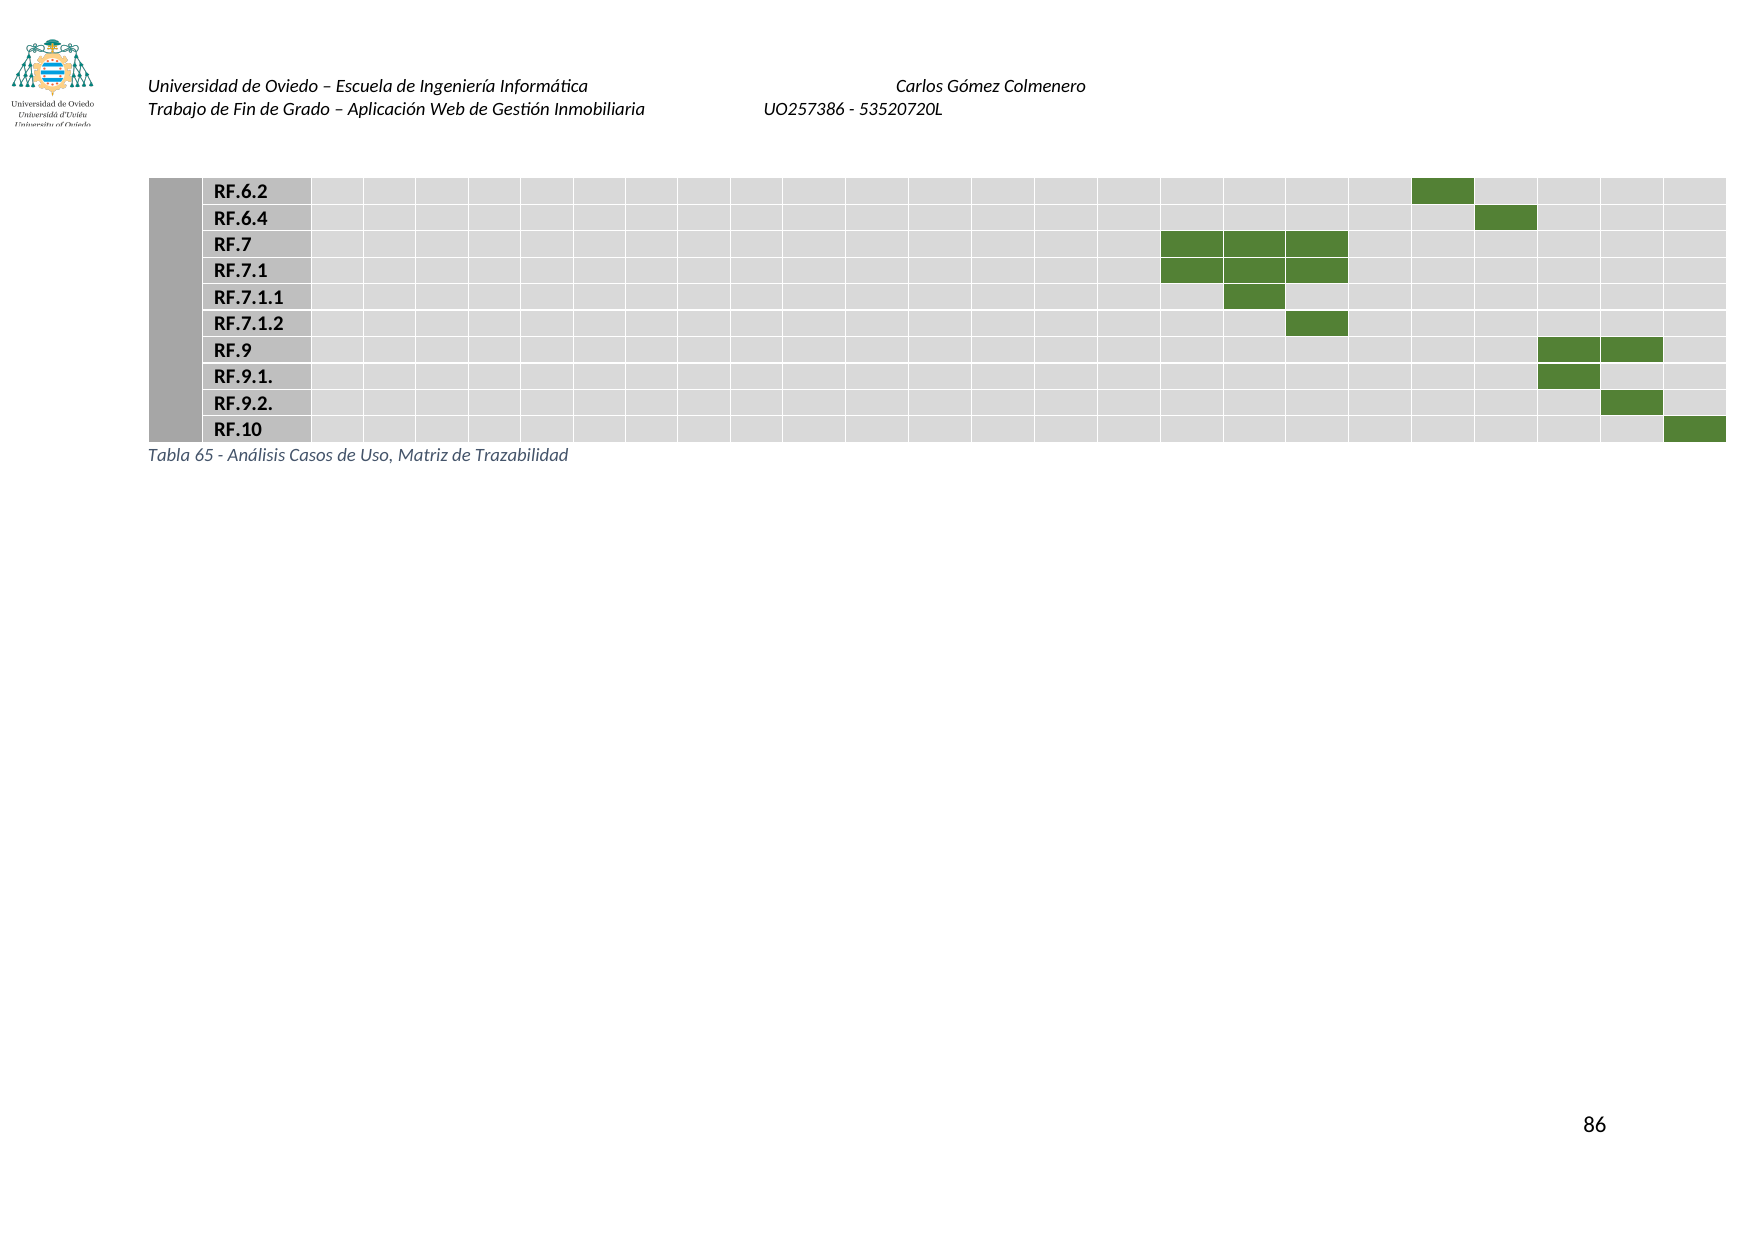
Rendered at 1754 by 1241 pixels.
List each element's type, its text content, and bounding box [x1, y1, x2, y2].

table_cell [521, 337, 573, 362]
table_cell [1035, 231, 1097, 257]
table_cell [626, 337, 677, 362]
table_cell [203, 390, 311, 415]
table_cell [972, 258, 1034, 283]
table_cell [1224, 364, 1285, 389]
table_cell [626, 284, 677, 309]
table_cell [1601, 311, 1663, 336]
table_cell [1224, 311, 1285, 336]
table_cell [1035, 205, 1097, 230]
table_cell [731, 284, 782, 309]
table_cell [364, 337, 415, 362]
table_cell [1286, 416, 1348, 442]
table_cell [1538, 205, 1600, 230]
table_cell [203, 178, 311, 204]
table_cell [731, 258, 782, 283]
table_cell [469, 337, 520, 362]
text Tabla 65 - Análisis Casos de Uso, Matriz de Trazabilidad [148, 443, 1606, 466]
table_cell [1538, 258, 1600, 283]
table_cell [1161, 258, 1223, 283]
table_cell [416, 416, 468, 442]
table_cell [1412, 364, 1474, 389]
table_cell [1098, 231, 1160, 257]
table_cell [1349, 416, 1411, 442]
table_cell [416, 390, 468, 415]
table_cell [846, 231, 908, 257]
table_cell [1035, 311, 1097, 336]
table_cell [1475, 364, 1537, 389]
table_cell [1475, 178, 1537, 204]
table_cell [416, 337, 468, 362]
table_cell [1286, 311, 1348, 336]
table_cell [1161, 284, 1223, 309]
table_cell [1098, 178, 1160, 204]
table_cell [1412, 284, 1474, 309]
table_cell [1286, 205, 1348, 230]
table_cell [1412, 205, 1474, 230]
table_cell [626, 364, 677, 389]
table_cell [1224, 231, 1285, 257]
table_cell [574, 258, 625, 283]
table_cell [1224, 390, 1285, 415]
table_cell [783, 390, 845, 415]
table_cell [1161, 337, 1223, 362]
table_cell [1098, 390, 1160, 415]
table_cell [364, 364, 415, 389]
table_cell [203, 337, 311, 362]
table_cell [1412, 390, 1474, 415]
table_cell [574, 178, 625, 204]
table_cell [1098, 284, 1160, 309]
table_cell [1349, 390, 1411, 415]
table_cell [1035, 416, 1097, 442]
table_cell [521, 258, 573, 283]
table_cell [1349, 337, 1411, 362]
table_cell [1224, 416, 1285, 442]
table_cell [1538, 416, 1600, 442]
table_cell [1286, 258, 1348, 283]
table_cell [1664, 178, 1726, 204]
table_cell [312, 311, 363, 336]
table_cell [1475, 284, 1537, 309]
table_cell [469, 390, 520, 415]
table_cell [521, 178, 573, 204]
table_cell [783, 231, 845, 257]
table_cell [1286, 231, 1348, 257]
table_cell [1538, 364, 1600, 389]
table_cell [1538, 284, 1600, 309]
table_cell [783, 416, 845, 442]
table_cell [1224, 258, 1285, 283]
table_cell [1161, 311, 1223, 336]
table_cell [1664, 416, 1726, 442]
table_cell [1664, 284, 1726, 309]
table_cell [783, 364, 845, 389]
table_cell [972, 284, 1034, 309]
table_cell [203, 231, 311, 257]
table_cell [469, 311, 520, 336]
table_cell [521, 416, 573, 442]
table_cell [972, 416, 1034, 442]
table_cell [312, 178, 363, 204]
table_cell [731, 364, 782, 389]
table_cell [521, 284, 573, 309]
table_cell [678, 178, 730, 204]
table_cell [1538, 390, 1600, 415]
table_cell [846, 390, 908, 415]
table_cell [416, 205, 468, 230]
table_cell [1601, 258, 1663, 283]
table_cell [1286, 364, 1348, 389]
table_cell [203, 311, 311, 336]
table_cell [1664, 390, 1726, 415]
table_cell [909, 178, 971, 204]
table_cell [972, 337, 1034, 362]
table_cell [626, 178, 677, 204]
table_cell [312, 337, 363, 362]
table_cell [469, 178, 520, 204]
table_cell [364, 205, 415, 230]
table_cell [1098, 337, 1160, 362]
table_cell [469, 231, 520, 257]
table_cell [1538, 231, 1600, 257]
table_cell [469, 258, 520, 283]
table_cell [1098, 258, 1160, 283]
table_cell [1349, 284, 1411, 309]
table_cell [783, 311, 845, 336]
picture [6, 38, 95, 126]
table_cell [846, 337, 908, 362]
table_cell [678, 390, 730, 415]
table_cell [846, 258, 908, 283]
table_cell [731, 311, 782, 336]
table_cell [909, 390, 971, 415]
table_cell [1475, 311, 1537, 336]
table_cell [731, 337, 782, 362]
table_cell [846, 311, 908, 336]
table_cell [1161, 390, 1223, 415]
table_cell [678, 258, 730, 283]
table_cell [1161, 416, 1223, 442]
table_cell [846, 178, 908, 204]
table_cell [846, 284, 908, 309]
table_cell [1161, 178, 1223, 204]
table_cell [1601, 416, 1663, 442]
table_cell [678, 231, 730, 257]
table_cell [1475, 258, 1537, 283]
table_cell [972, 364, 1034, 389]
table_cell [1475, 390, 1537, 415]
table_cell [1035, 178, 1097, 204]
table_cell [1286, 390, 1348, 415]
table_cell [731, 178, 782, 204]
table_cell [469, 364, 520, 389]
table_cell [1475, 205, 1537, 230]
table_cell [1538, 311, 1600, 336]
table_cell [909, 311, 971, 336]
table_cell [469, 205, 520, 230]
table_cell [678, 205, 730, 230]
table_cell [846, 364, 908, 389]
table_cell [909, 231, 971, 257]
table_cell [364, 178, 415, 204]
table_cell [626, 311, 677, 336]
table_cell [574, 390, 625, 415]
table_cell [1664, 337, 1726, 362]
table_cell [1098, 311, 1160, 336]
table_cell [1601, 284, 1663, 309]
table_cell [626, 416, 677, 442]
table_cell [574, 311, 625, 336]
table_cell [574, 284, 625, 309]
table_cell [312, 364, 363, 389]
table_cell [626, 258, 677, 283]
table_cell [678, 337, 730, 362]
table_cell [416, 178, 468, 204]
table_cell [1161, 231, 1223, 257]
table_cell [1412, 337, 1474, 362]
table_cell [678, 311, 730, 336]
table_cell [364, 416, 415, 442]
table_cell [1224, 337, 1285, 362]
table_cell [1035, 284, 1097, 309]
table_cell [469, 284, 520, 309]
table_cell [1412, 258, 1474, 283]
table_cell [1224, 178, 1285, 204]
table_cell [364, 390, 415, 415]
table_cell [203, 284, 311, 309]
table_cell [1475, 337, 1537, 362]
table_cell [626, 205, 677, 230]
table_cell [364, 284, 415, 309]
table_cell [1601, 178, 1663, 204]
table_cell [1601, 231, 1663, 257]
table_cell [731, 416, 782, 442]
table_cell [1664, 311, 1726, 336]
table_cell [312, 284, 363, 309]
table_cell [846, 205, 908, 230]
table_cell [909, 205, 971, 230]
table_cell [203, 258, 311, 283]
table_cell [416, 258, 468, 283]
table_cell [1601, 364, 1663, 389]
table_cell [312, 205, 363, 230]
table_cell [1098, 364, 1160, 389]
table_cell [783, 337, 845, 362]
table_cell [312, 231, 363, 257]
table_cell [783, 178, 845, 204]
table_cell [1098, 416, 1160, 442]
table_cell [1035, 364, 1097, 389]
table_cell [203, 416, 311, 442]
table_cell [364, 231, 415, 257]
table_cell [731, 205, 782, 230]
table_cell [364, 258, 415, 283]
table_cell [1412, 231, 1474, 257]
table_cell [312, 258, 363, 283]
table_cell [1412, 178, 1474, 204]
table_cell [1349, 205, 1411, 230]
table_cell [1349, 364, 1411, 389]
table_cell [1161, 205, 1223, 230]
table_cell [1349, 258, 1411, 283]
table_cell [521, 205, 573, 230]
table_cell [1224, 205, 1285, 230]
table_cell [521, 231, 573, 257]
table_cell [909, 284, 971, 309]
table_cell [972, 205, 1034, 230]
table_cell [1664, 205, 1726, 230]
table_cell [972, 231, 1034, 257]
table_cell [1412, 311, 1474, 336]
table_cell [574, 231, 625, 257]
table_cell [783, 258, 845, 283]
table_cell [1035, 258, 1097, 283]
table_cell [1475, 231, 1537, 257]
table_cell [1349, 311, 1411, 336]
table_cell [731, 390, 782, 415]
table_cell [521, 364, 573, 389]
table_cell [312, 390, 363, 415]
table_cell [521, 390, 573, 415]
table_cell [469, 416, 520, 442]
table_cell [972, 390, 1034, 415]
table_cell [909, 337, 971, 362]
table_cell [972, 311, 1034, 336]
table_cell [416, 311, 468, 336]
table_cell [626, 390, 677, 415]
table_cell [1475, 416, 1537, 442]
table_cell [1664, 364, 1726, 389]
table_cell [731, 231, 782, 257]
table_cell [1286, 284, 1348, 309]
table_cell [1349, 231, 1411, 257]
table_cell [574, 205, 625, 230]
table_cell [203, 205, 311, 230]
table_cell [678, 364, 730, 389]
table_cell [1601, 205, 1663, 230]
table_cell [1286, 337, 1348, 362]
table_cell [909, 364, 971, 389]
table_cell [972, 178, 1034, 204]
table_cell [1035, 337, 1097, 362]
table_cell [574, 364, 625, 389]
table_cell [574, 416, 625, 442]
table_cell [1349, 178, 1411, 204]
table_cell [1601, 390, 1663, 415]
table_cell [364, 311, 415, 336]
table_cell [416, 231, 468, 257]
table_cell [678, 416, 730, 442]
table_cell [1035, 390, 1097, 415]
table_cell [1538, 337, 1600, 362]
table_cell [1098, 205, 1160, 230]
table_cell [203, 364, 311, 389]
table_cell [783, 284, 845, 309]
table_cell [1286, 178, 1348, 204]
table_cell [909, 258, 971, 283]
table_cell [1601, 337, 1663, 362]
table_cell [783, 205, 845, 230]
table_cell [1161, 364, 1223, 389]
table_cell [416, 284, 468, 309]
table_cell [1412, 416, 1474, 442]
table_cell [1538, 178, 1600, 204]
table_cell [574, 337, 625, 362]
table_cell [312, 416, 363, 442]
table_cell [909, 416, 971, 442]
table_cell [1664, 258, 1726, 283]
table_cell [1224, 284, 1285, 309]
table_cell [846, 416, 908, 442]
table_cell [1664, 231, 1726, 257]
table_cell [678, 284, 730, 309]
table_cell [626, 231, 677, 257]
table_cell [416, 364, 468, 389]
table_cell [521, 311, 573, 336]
